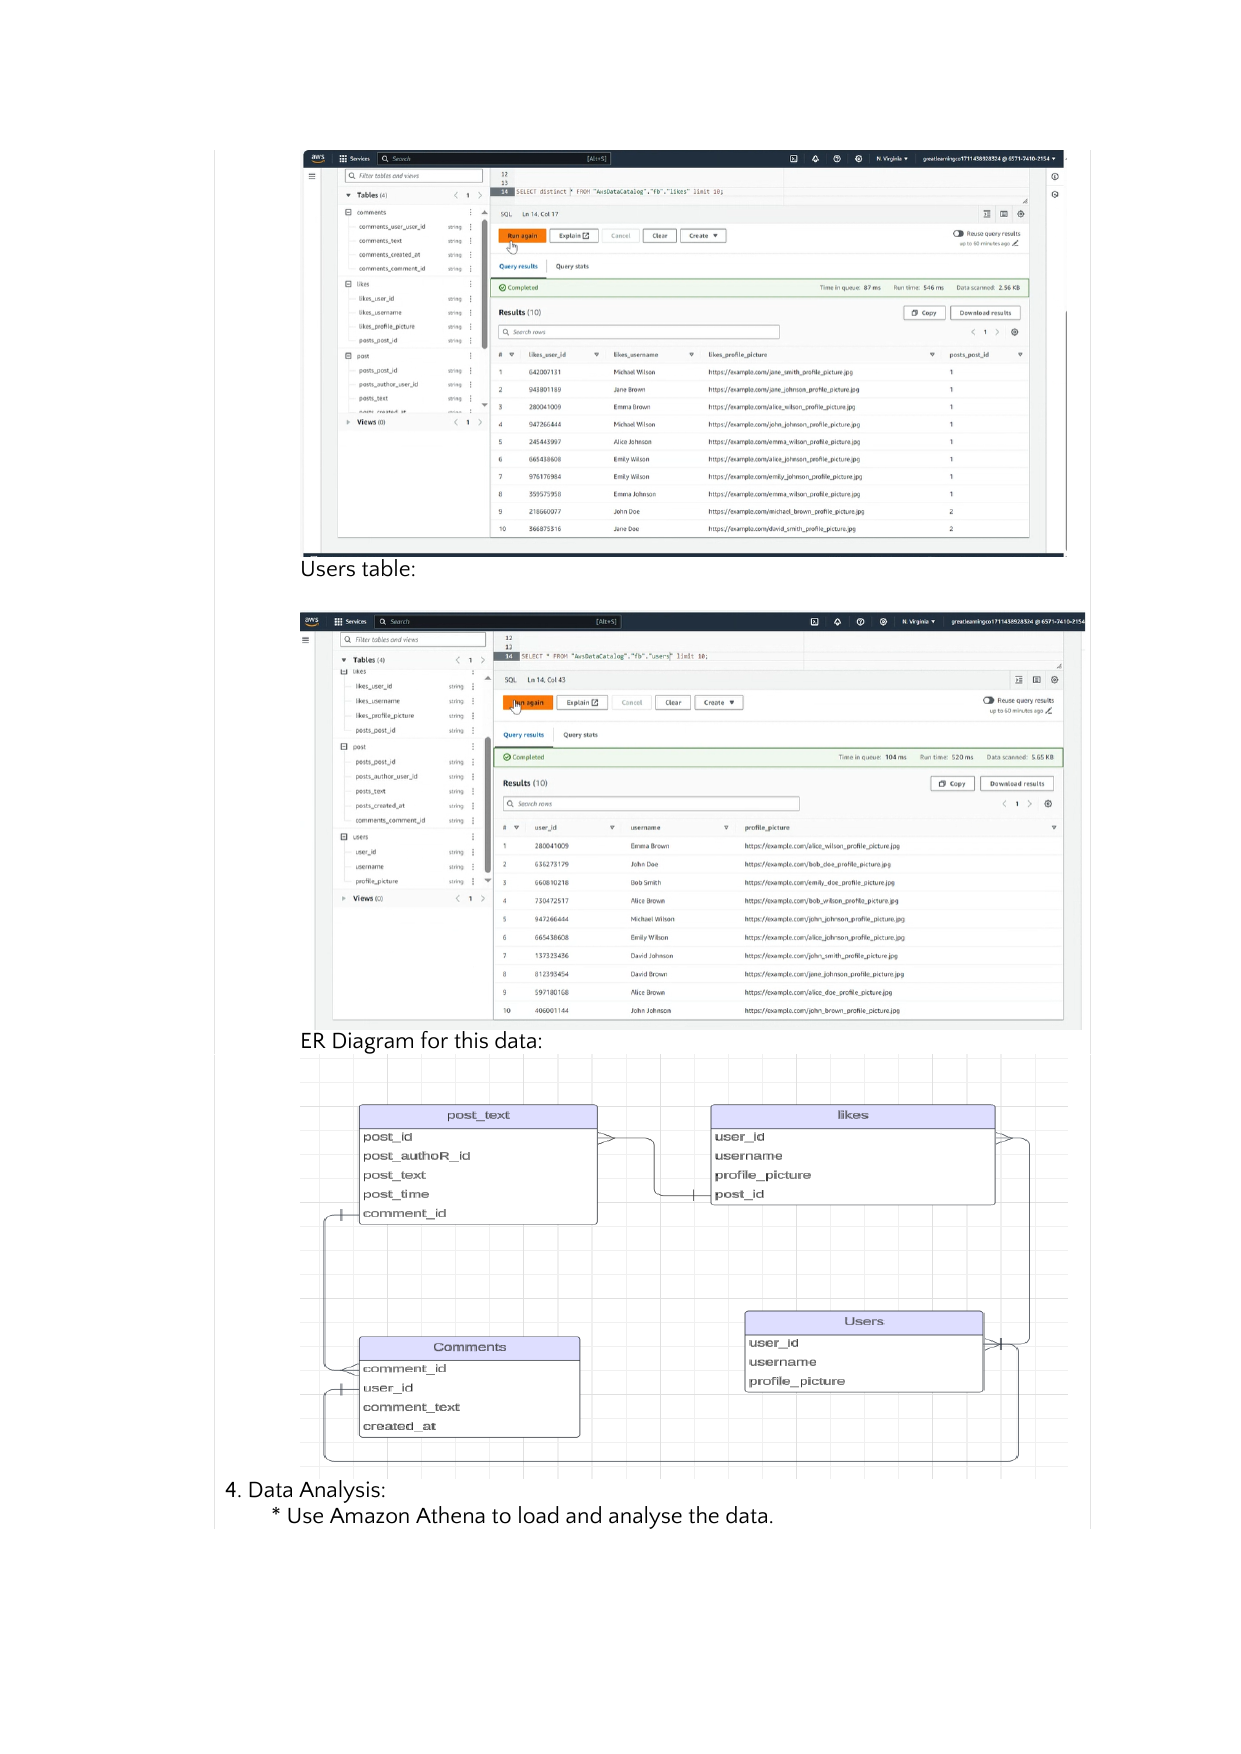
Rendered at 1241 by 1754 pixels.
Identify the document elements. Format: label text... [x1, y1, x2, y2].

picture [300, 1054, 1068, 1479]
text Users table: [215, 557, 1090, 582]
text ER Diagram for this data: [215, 1029, 1090, 1054]
picture [300, 610, 1085, 1030]
picture [300, 150, 1067, 557]
